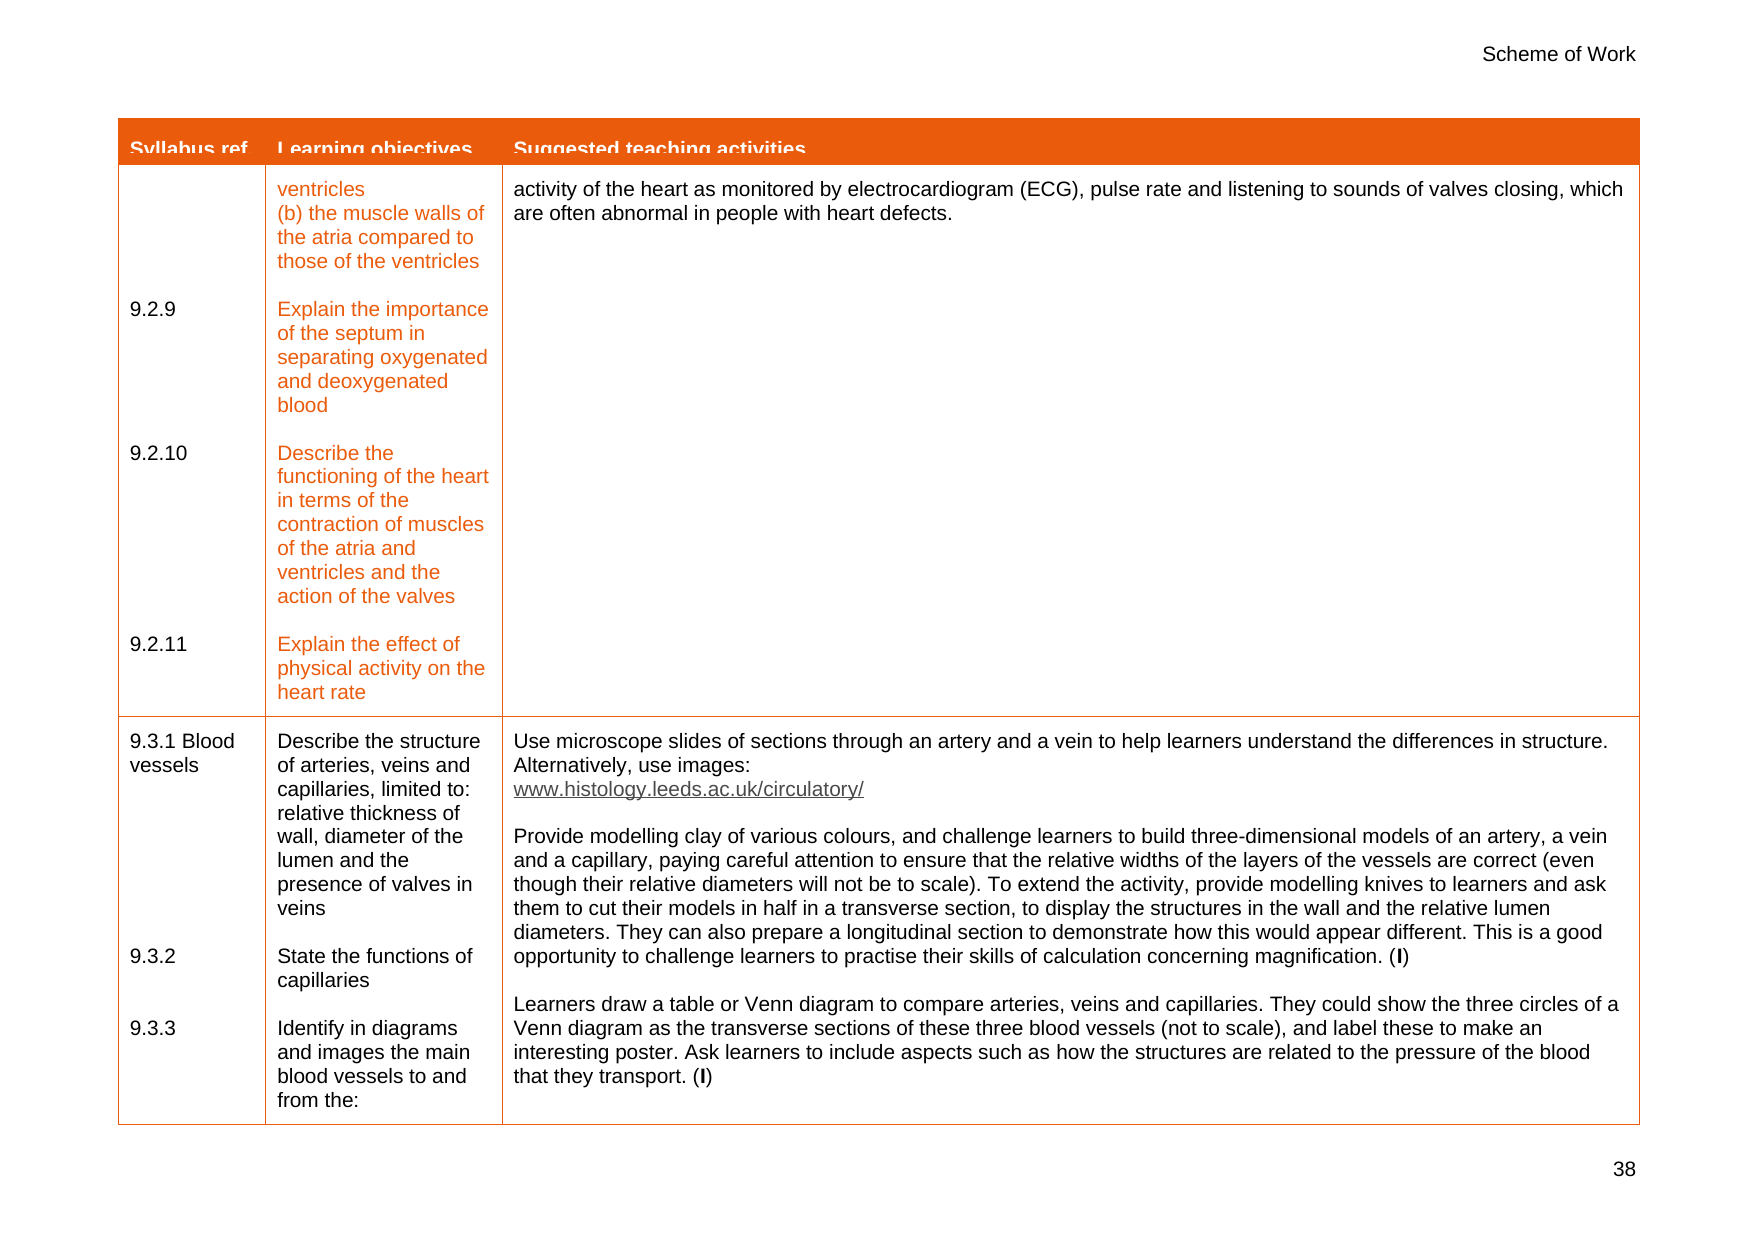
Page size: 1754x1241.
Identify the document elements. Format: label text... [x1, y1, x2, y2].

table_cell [503, 717, 1639, 1123]
table_header Learning objectives [266, 119, 502, 164]
table_header Syllabus ref. [119, 119, 265, 164]
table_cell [119, 717, 265, 1123]
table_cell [119, 165, 265, 716]
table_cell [503, 165, 1639, 716]
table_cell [266, 717, 502, 1123]
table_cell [266, 165, 502, 716]
table_header Suggested teaching activities [503, 119, 1639, 164]
